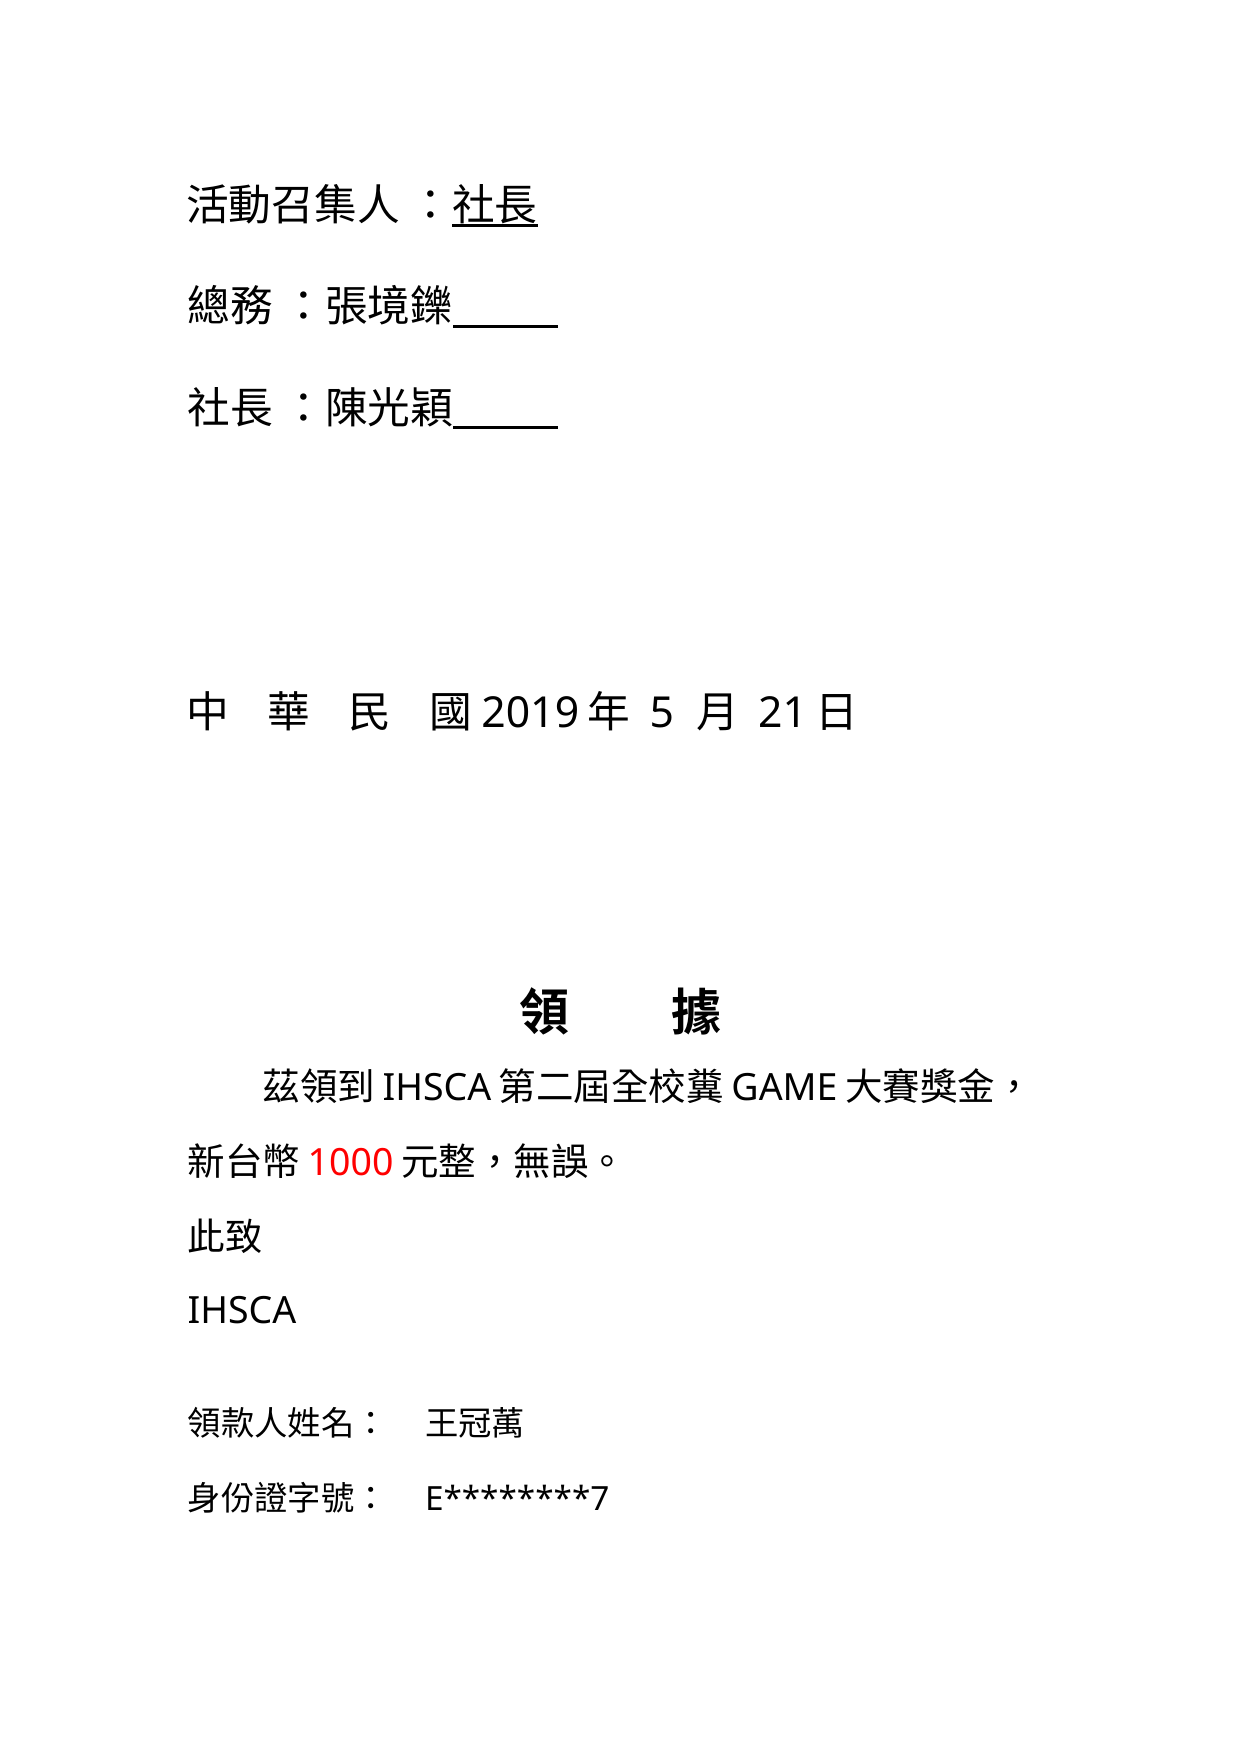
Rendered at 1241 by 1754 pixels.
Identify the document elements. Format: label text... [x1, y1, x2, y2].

text 活動召集人 ：社長總務 ：張境鑠 社長 ：陳光穎 [186, 164, 559, 442]
text 此致 [187, 1196, 1053, 1271]
text 中 華 民 國 2019年 5 月 21日 [186, 671, 1053, 746]
text 領款人姓名： 王冠萭 [187, 1384, 1053, 1459]
text 身份證字號： E********7 [187, 1459, 1053, 1534]
text 領 據 [187, 971, 1053, 1046]
text 茲領到IHSCA第二屆全校糞GAME大賽獎金，新台幣1000元整，無誤。 [187, 1046, 1053, 1196]
text IHSCA [187, 1271, 1053, 1346]
